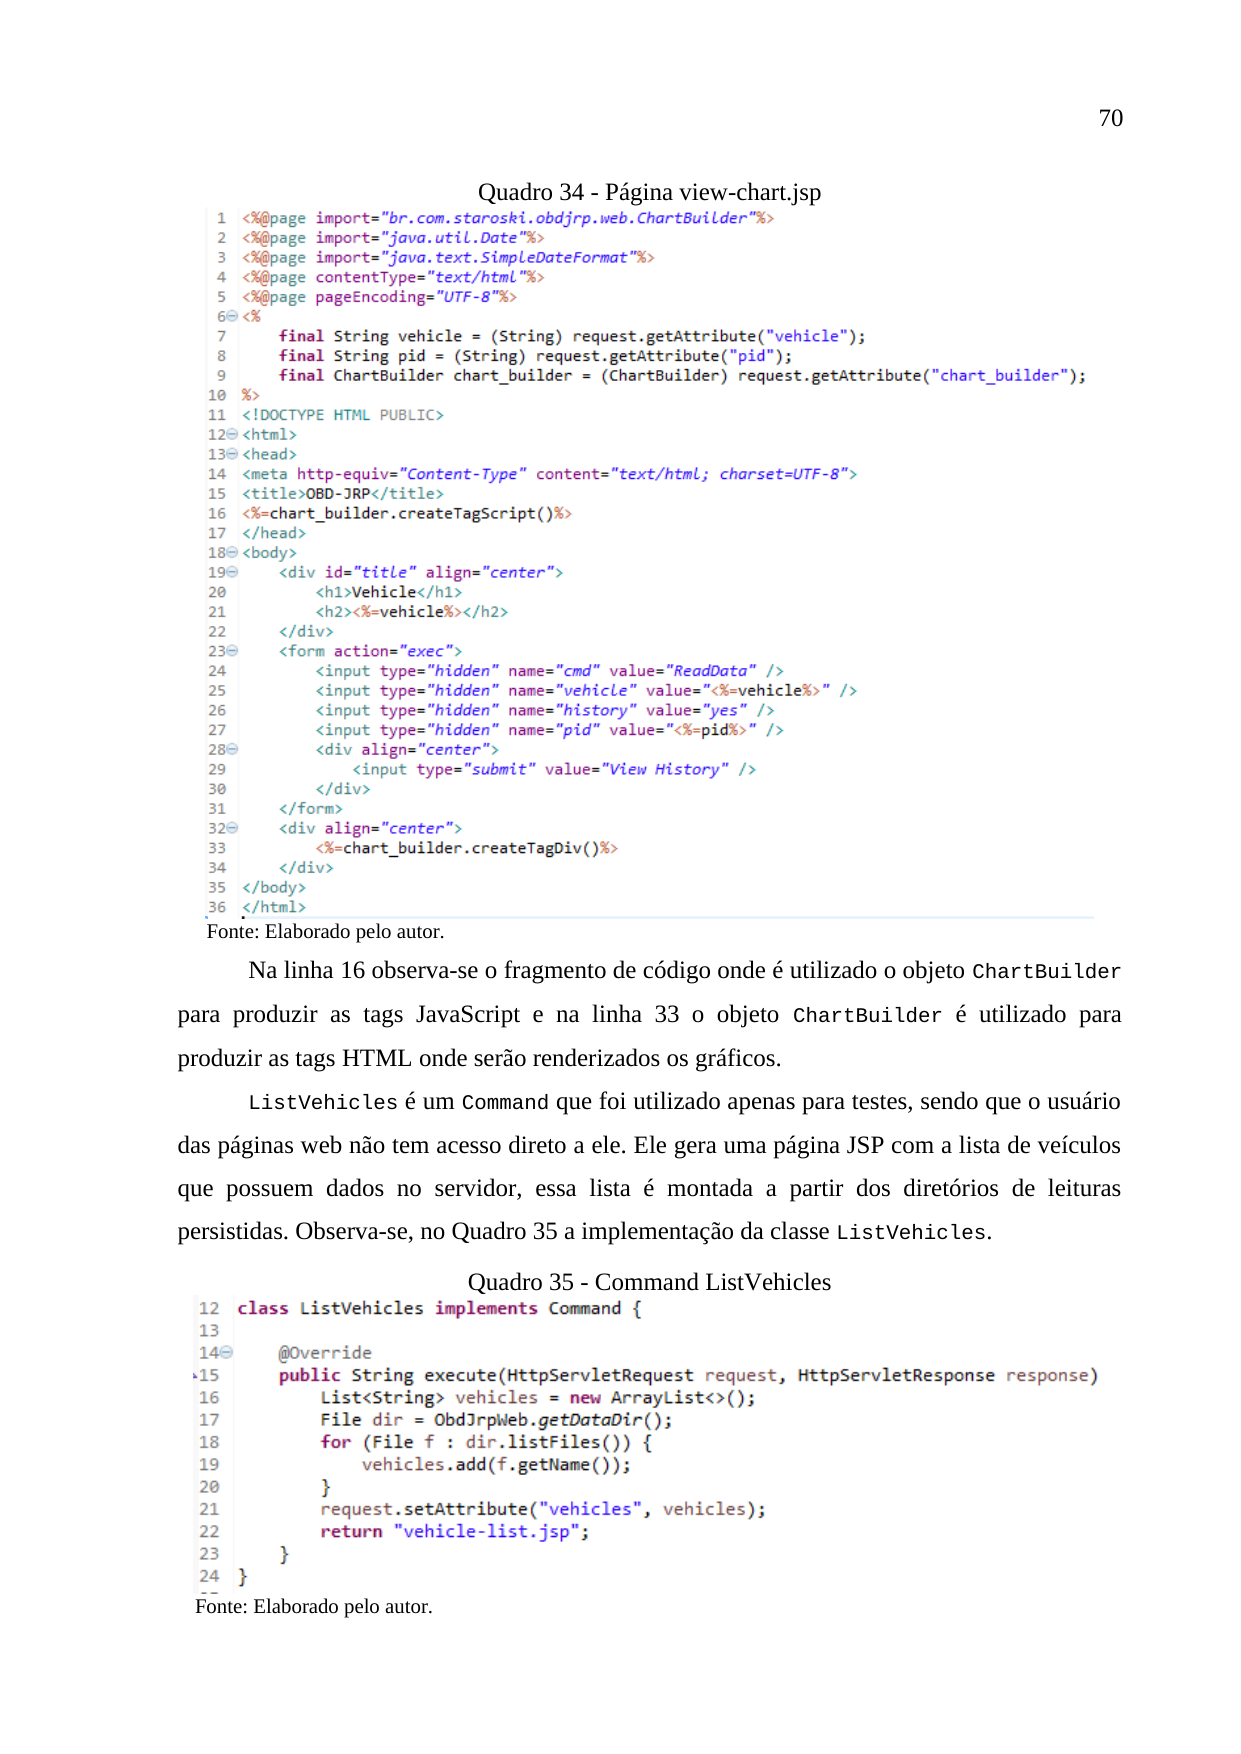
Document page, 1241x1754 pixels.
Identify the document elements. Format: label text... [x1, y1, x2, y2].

text Na linha 16 observa-se o fragmento de código onde é utilizado o objeto ChartBuilder para produzir as tags JavaScript e na linha 33 o objeto ChartBuilder é utilizado para produzir as tags HTML onde serão renderizados os gráficos. [177, 955, 1122, 1072]
picture [193, 1295, 1107, 1594]
text Fonte: Elaborado pelo autor. [177, 1594, 1122, 1618]
text ListVehicles é um Command que foi utilizado apenas para testes, sendo que o usuário das páginas web não tem acesso direto a ele. Ele gera uma página JSP com a lista de veículos que possuem dados no servidor, essa lista é montada a partir dos diretórios de leituras persistidas. Observa-se, no Quadro 35 a implementação da classe ListVehicles. [177, 1086, 1122, 1246]
text Fonte: Elaborado pelo autor. [177, 918, 1122, 943]
picture [205, 206, 1095, 919]
